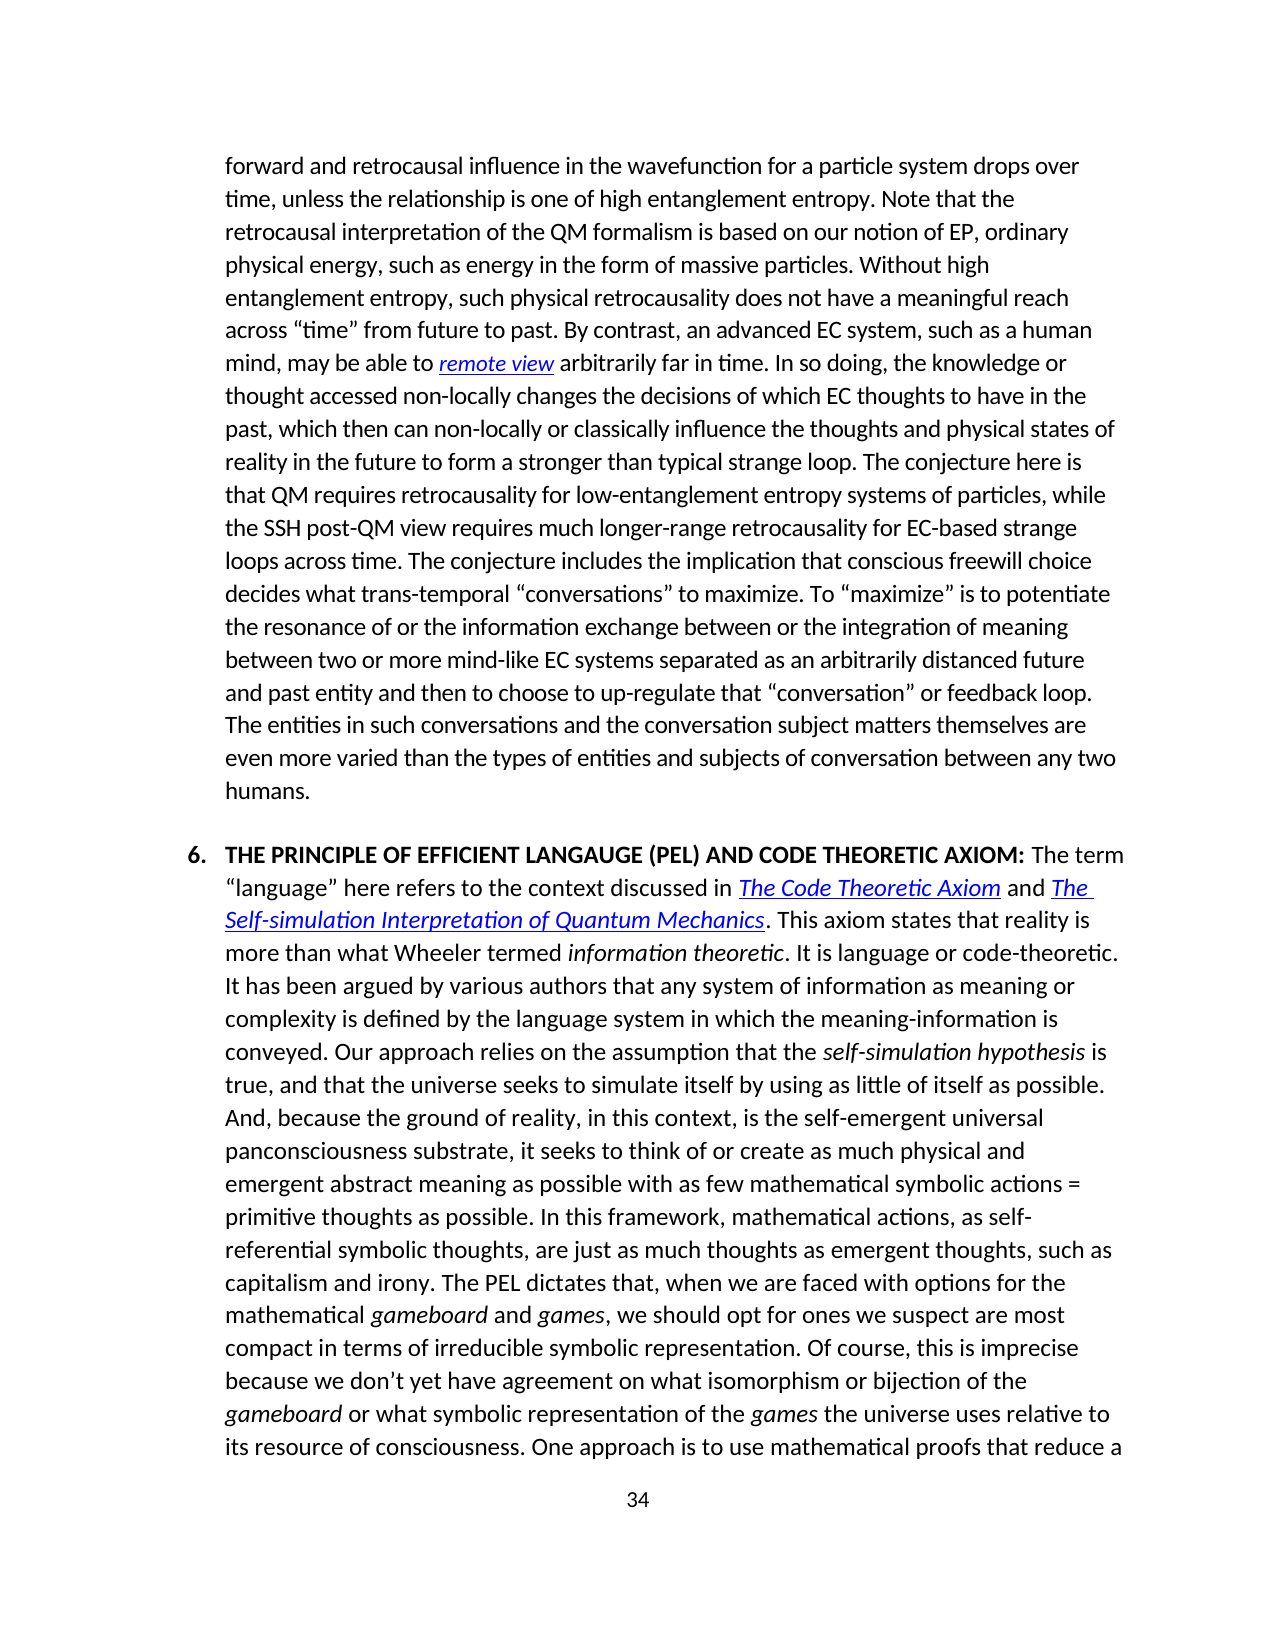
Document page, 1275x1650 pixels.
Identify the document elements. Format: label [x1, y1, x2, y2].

list [225, 150, 1125, 806]
list [187, 839, 1125, 1462]
